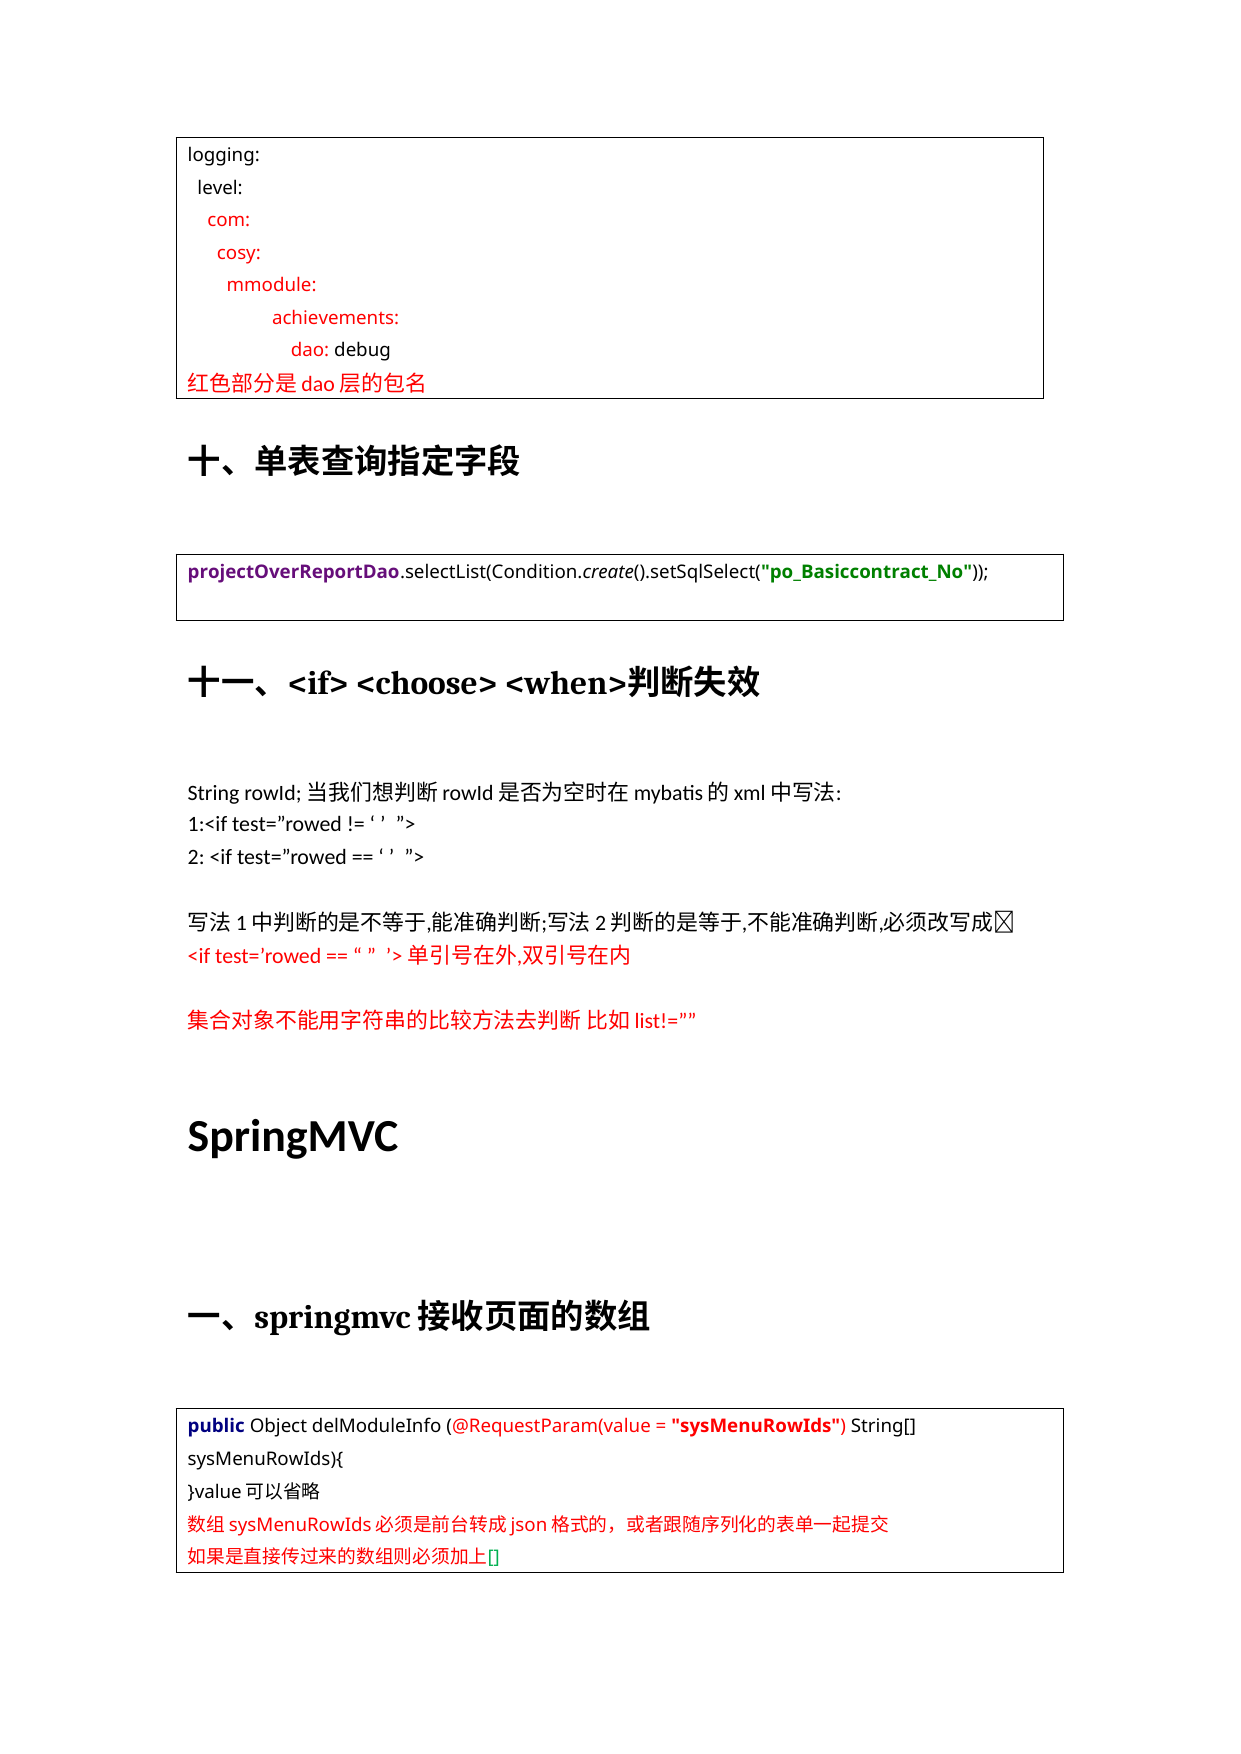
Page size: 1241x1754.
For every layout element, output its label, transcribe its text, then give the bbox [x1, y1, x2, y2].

text 1:<if test=”rowed != ‘ ’ ”> [187, 807, 1053, 840]
text 2: <if test=”rowed == ‘ ’ ”> [187, 840, 1053, 872]
table_header projectOverReportDao.selectList(Condition.create().setSqlSelect("po_Basiccontract_No")); [177, 555, 1063, 619]
subtitle 十一、<if> <choose> <when>判断失效 [187, 648, 1053, 713]
text <if test=’rowed == “ ” ’> 单引号在外,双引号在内 [187, 937, 1053, 970]
text 集合对象不能用字符串的比较方法去判断 比如list!=”” [187, 1002, 1053, 1035]
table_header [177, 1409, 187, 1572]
text String rowId; 当我们想判断rowId是否为空时在mybatis的xml中写法: [187, 775, 1053, 807]
subtitle 十、单表查询指定字段 [187, 426, 1053, 491]
subtitle SpringMVC [187, 1103, 1053, 1168]
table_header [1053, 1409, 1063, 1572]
text 写法1中判断的是不等于,能准确判断;写法2判断的是等于,不能准确判断,必须改写成 [187, 905, 1053, 937]
subtitle 一、springmvc接收页面的数组 [187, 1281, 1053, 1346]
